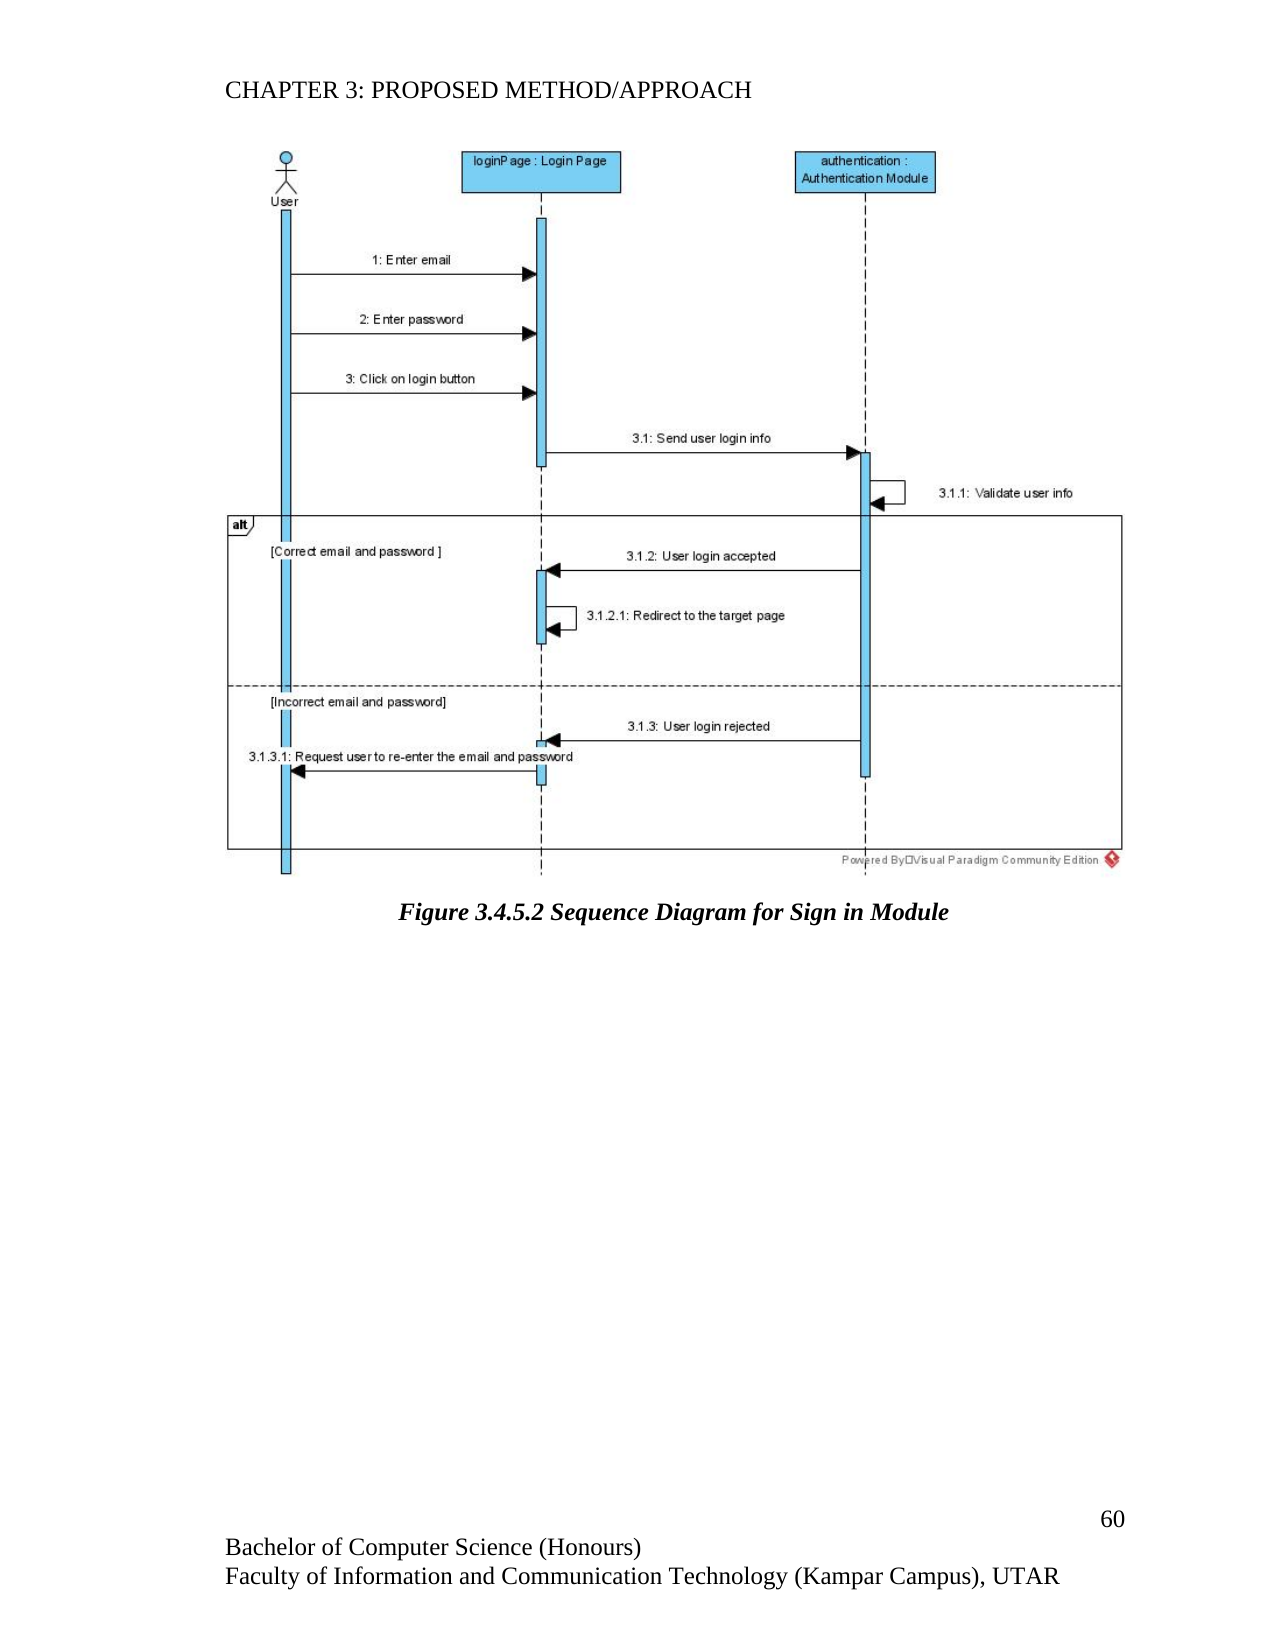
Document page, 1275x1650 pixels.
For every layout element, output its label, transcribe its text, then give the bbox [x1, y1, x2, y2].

picture [225, 150, 1125, 879]
text Figure 3.4.5.2 Sequence Diagram for Sign in Module [225, 897, 1125, 926]
